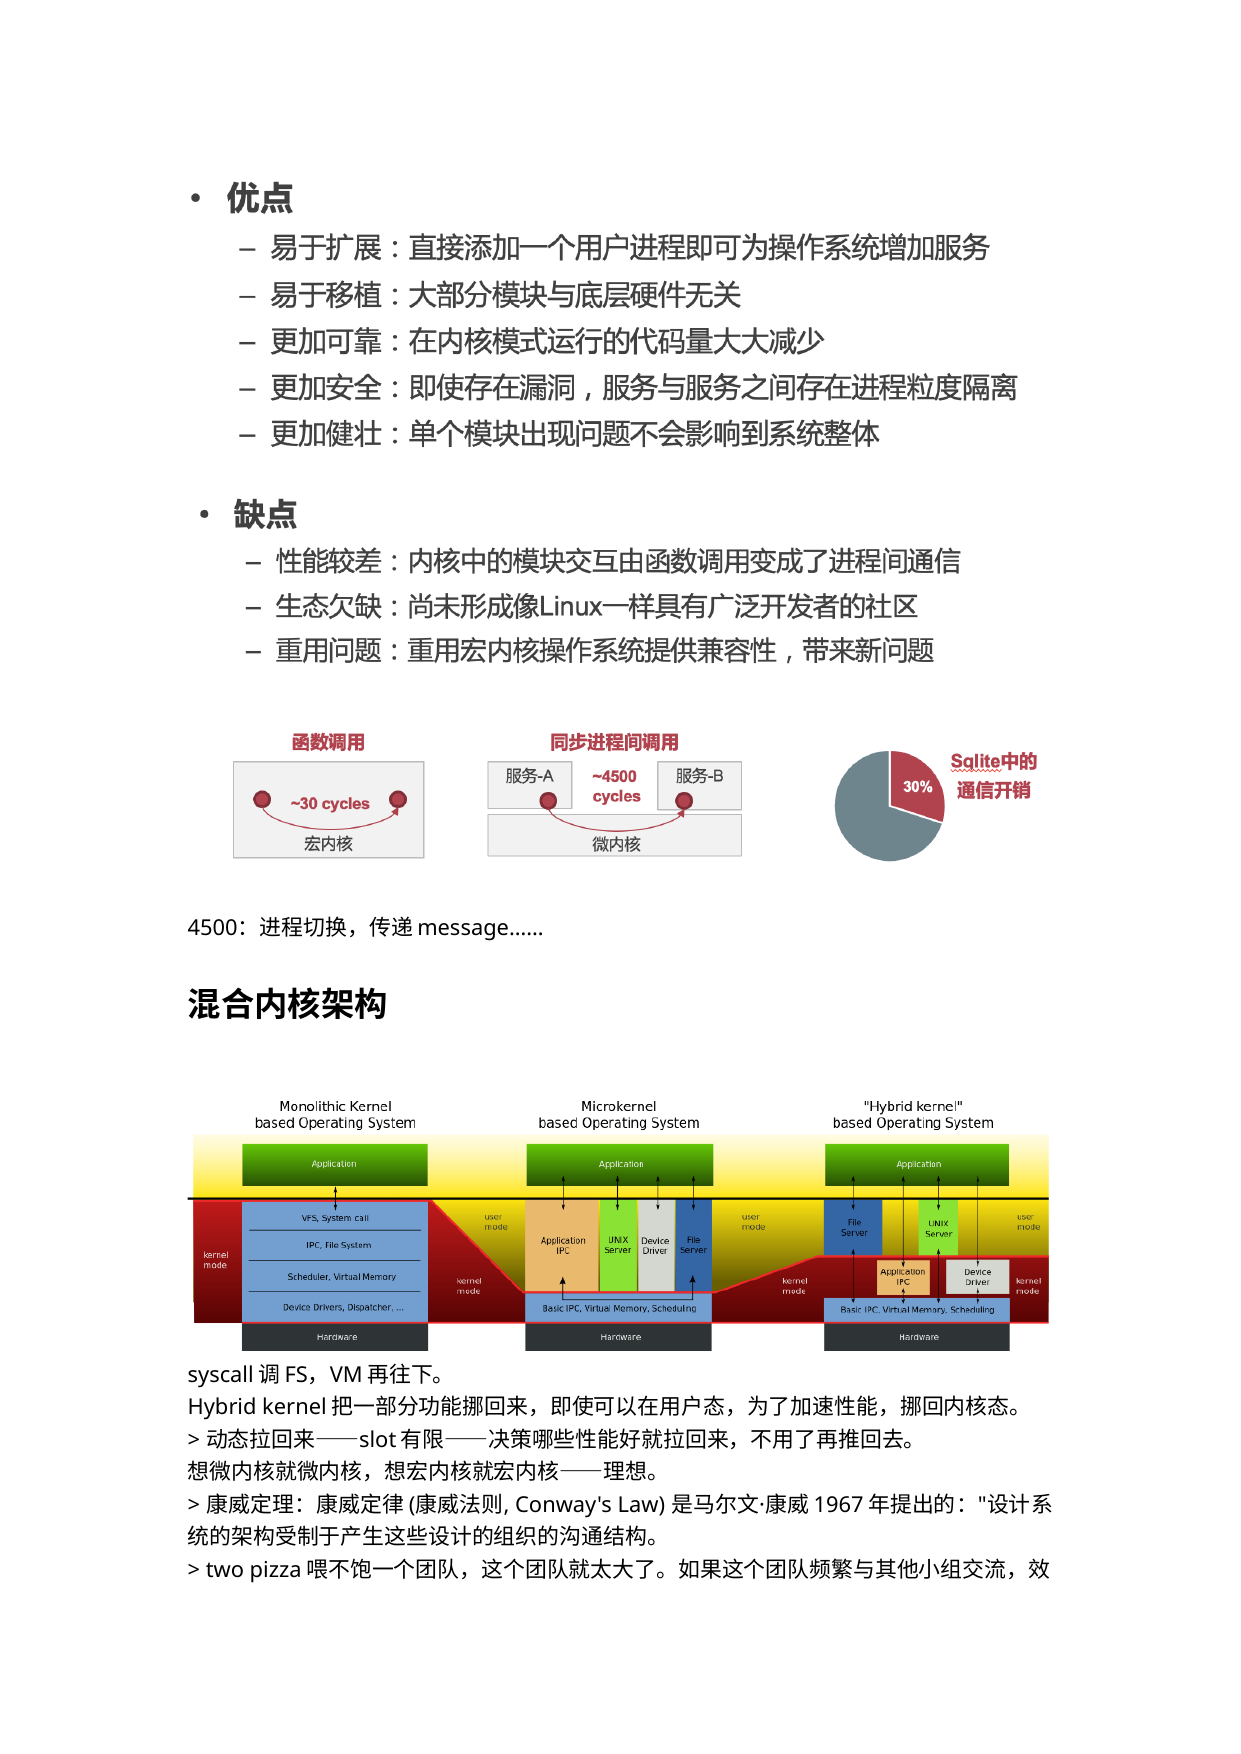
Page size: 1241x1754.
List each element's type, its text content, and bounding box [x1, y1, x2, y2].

picture [187, 487, 1053, 883]
text Hybrid kernel把一部分功能挪回来，即使可以在用户态，为了加速性能，挪回内核态。 [187, 1389, 1053, 1421]
picture [187, 1096, 1053, 1356]
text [187, 1551, 1053, 1584]
text syscall调FS，VM再往下。 [187, 1356, 1053, 1389]
text > 动态拉回来——slot有限——决策哪些性能好就拉回来，不用了再推回去。 [187, 1421, 1053, 1454]
text > 康威定理：康威定律 (康威法则, Conway's Law) 是马尔文·康威1967年提出的："设计系统的架构受制于产生这些设计的组织的沟通结构。 [187, 1486, 1053, 1551]
text 4500：进程切换，传递message…… [187, 909, 1053, 942]
text 想微内核就微内核，想宏内核就宏内核——理想。 [187, 1454, 1053, 1486]
picture [187, 162, 1053, 463]
subtitle 混合内核架构 [187, 969, 1053, 1034]
